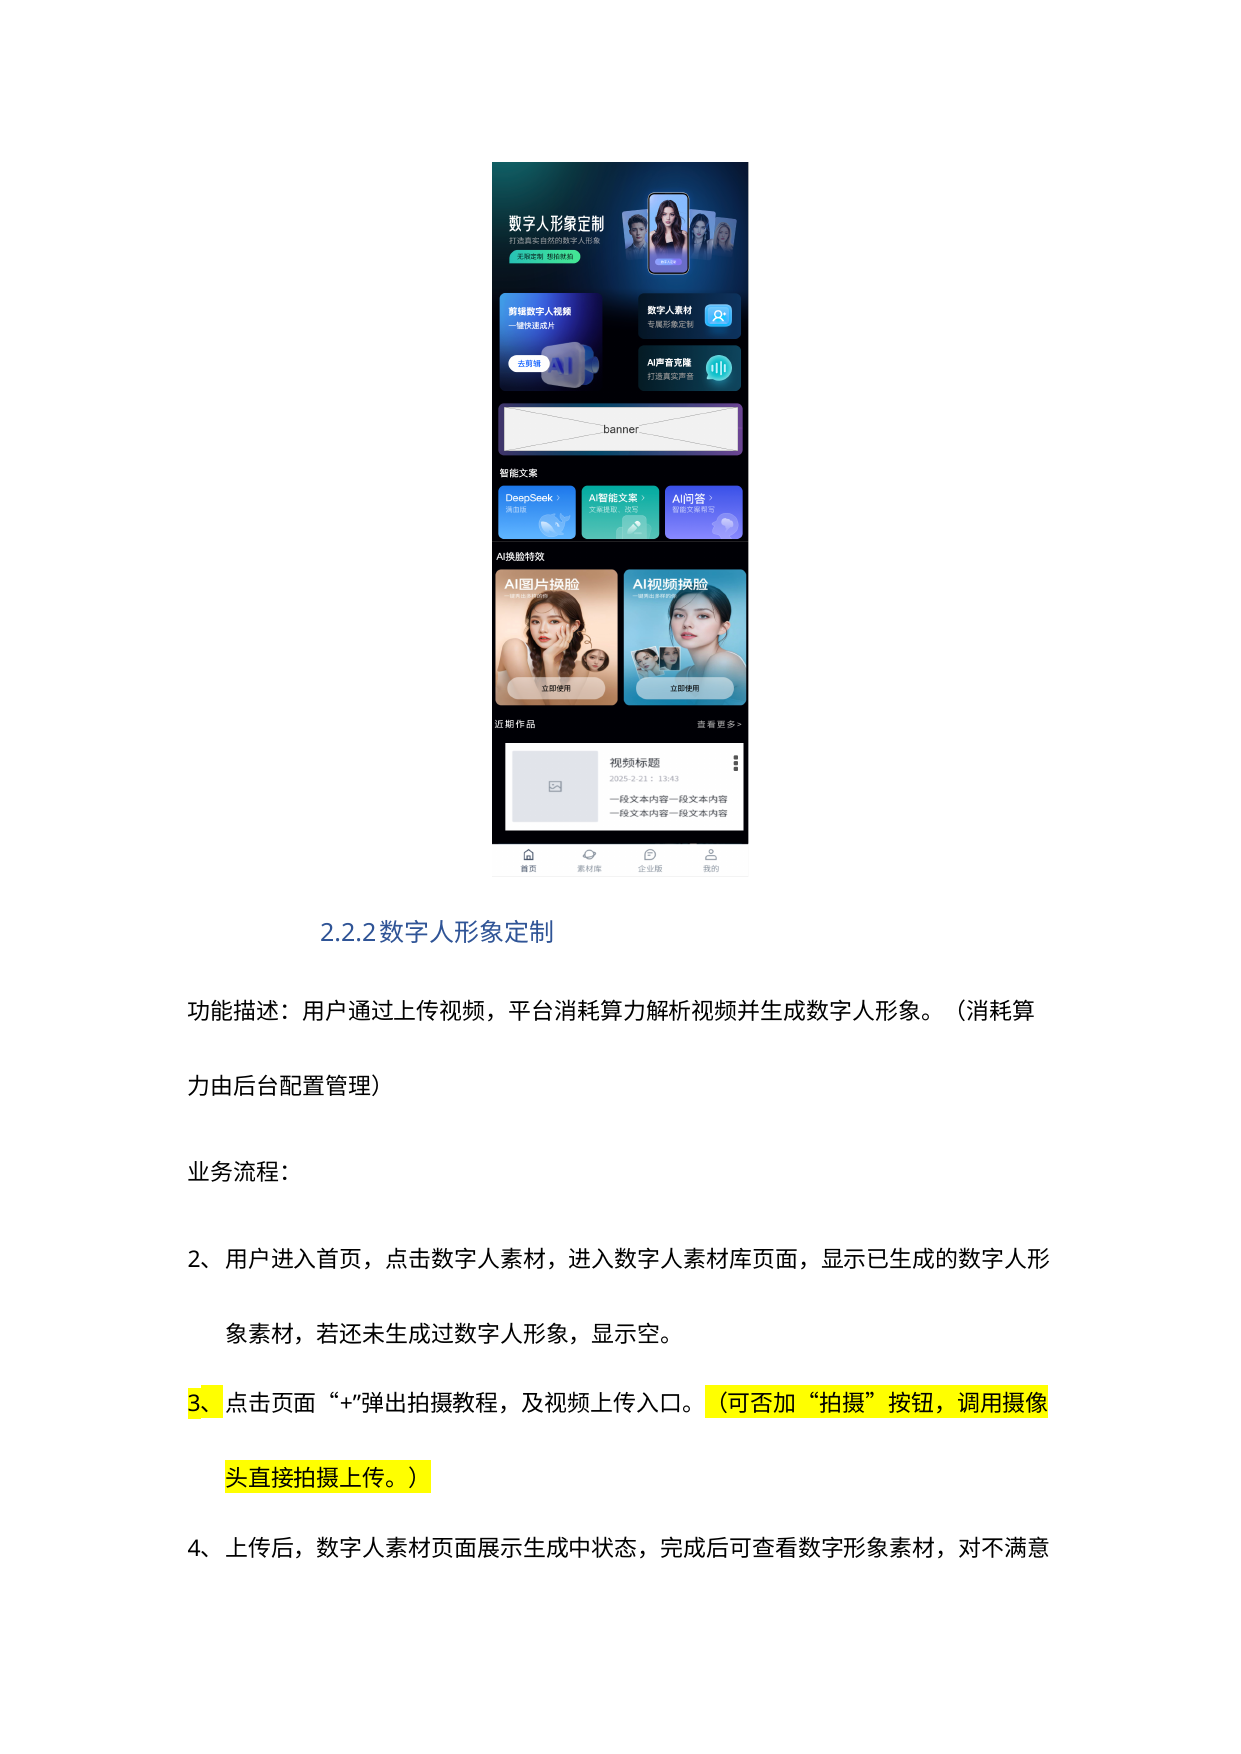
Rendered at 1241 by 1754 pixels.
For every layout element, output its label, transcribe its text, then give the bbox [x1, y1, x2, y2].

text 业务流程： [187, 1138, 1053, 1203]
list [187, 1514, 1053, 1579]
text 功能描述：用户通过上传视频，平台消耗算力解析视频并生成数字人形象。（消耗算力由后台配置管理） [187, 977, 1053, 1117]
subtitle 数字人形象定制 [320, 898, 1053, 963]
picture [492, 162, 749, 877]
list 点击页面“+”弹出拍摄教程，及视频上传入口。（可否加“拍摄”按钮，调用摄像头直接拍摄上传。） [187, 1369, 1053, 1509]
list 用户进入首页，点击数字人素材，进入数字人素材库页面，显示已生成的数字人形象素材，若还未生成过数字人形象，显示空。 [187, 1225, 1053, 1364]
